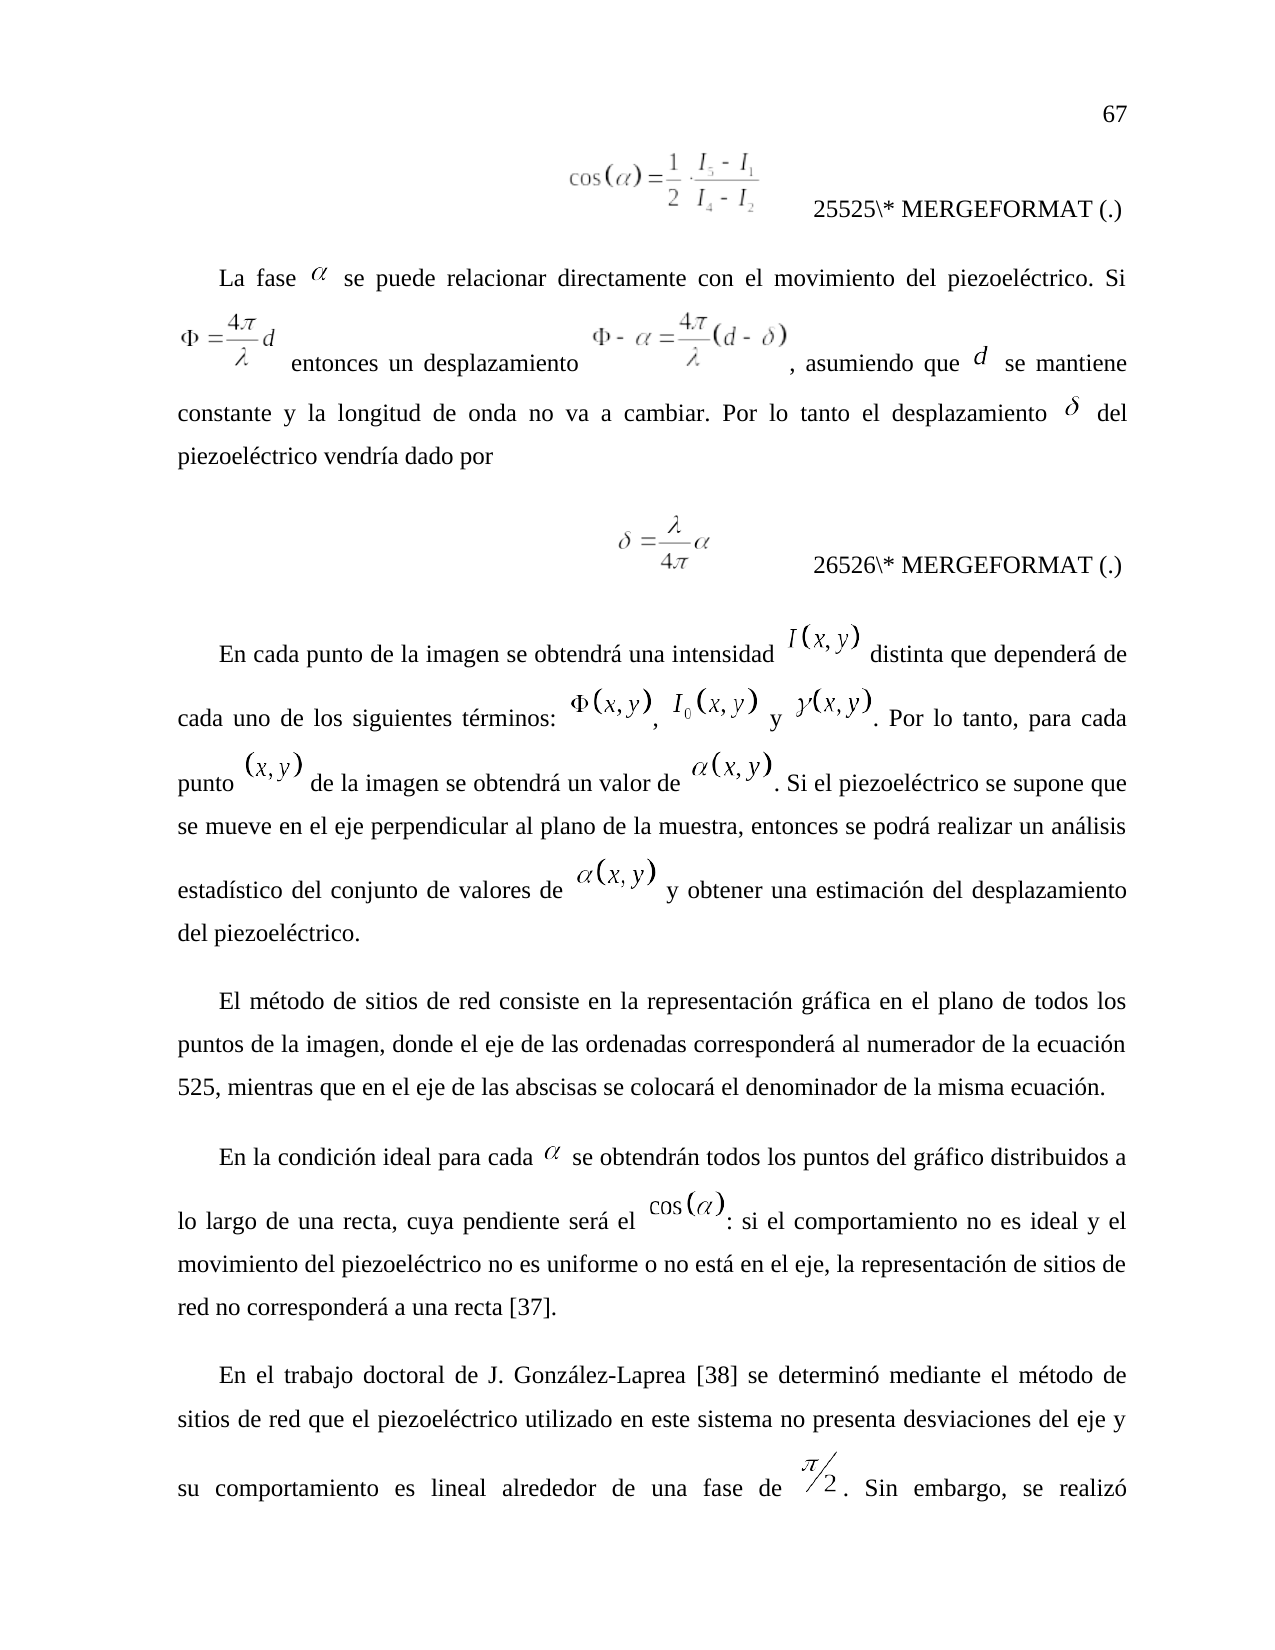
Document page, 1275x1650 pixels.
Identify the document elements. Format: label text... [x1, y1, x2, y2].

text La fase se puede relacionar directamente con el movimiento del piezoeléctrico. Si entonces un desplazamiento , asumiendo que se mantiene constante y la longitud de onda no va a cambiar. Por lo tanto el desplazamiento del piezoeléctrico vendría dado por [177, 262, 1127, 470]
text El método de sitios de red consiste en la representación gráfica en el plano de todos los puntos de la imagen, donde el eje de las ordenadas corresponderá al numerador de la ecuación , mientras que en el eje de las abscisas se colocará el denominador de la misma ecuación. [177, 986, 1127, 1101]
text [177, 1361, 1127, 1502]
text En la condición ideal para cada se obtendrán todos los puntos del gráfico distribuidos a lo largo de una recta, cuya pendiente será el : si el comportamiento no es ideal y el movimiento del piezoeléctrico no es uniforme o no está en el eje, la representación de sitios de red no corresponderá a una recta [37]. [177, 1140, 1127, 1321]
text En cada punto de la imagen se obtendrá una intensidad distinta que dependerá de cada uno de los siguientes términos: , y . Por lo tanto, para cada punto de la imagen se obtendrá un valor de . Si el piezoeléctrico se supone que se mueve en el eje perpendicular al plano de la muestra, entonces se podrá realizar un análisis estadístico del conjunto de valores de y obtener una estimación del desplazamiento del piezoeléctrico. [177, 618, 1127, 947]
